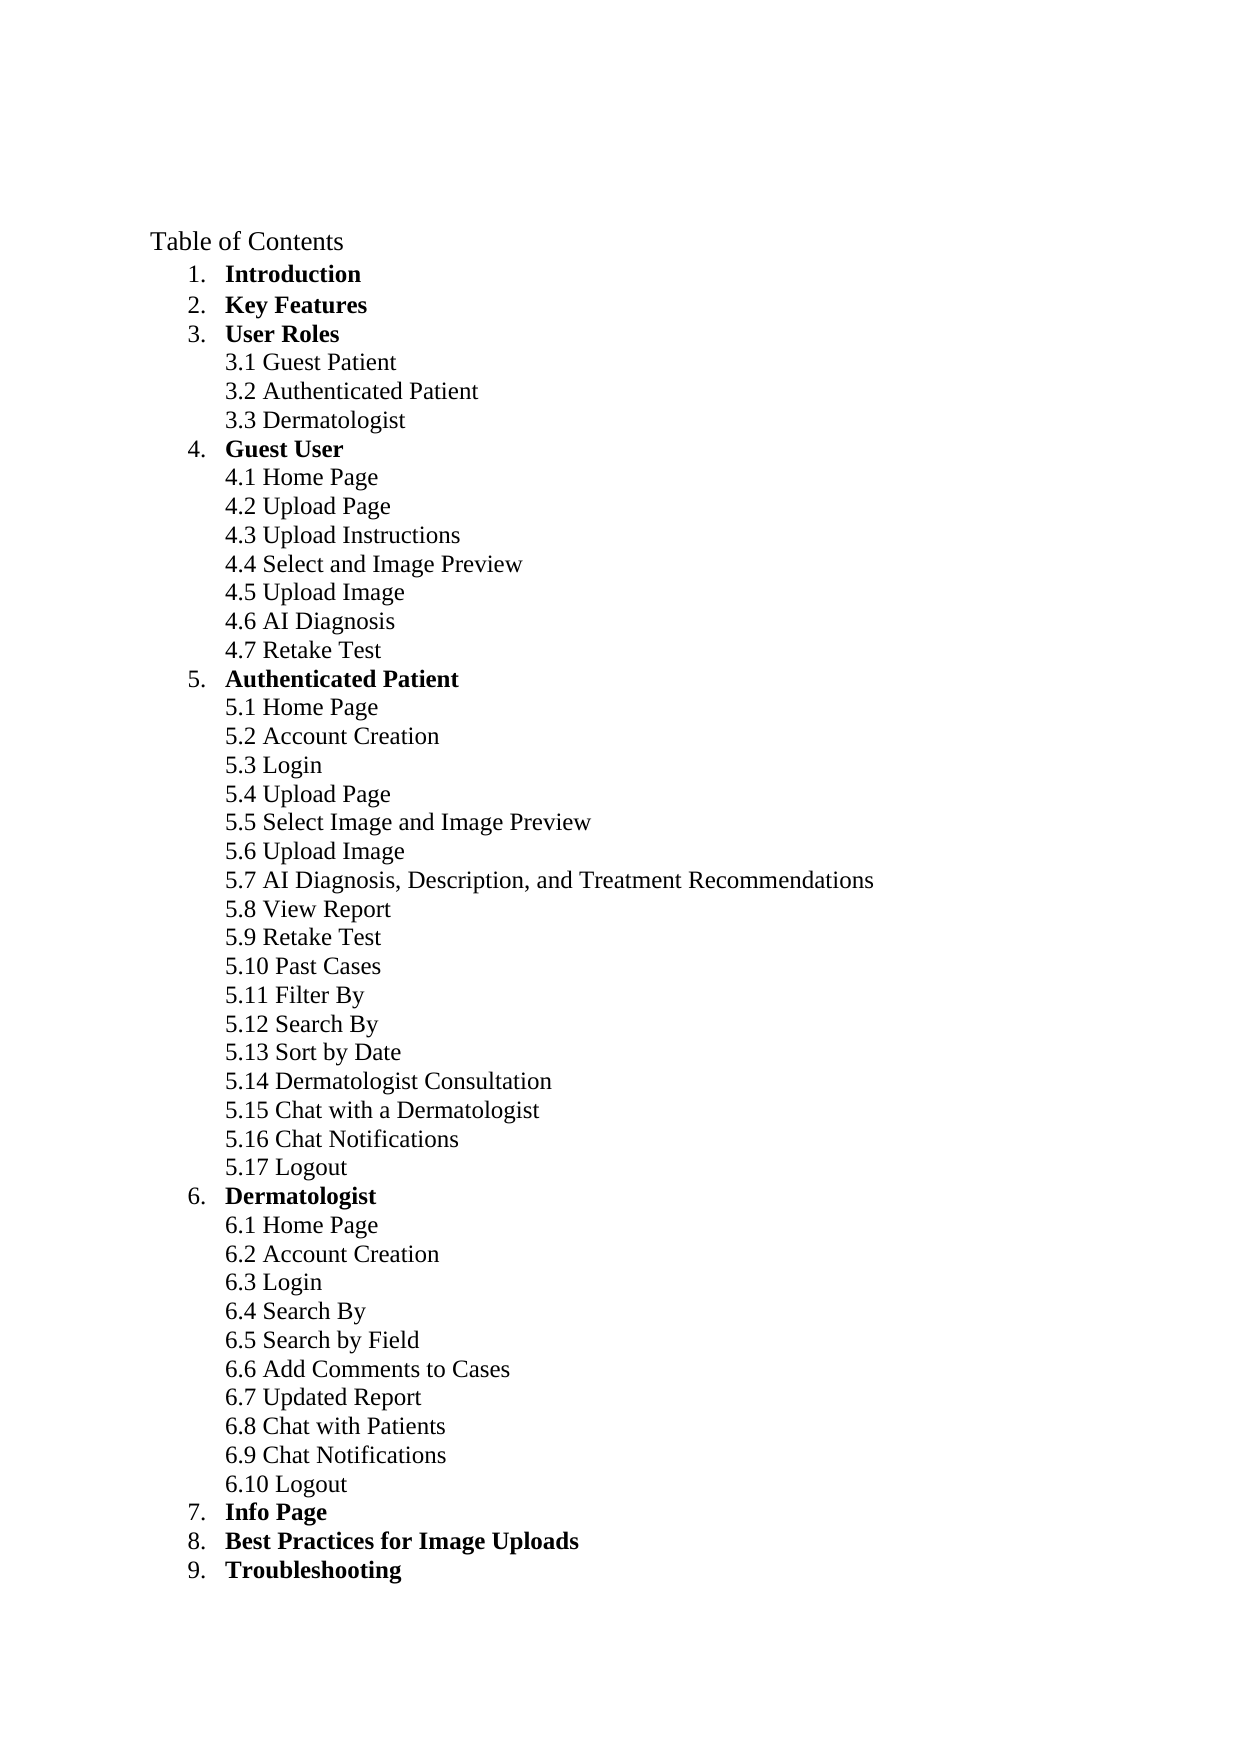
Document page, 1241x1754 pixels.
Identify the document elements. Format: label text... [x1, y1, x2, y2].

list Introduction [187, 259, 1090, 288]
list Guest User 4.1 Home Page 4.2 Upload Page 4.3 Upload Instructions 4.4 Select and Image Preview 4.5 Upload Image 4.6 AI Diagnosis 4.7 Retake Test [187, 434, 1090, 664]
list Authenticated Patient 5.1 Home Page 5.2 Account Creation 5.3 Login 5.4 Upload Page 5.5 Select Image and Image Preview 5.6 Upload Image 5.7 AI Diagnosis, Description, and Treatment Recommendations 5.8 View Report 5.9 Retake Test 5.10 Past Cases 5.11 Filter By 5.12 Search By 5.13 Sort by Date 5.14 Dermatologist Consultation 5.15 Chat with a Dermatologist 5.16 Chat Notifications 5.17 Logout [187, 664, 1090, 1181]
list Dermatologist 6.1 Home Page 6.2 Account Creation 6.3 Login 6.4 Search By 6.5 Search by Field 6.6 Add Comments to Cases 6.7 Updated Report 6.8 Chat with Patients 6.9 Chat Notifications 6.10 Logout [187, 1181, 1090, 1497]
list Troubleshooting [187, 1555, 1090, 1584]
list Info Page [187, 1497, 1090, 1526]
list User Roles 3.1 Guest Patient 3.2 Authenticated Patient 3.3 Dermatologist [187, 319, 1090, 434]
list Best Practices for Image Uploads [187, 1526, 1090, 1555]
subtitle Table of Contents [150, 225, 1090, 257]
list Key Features [187, 290, 1090, 319]
